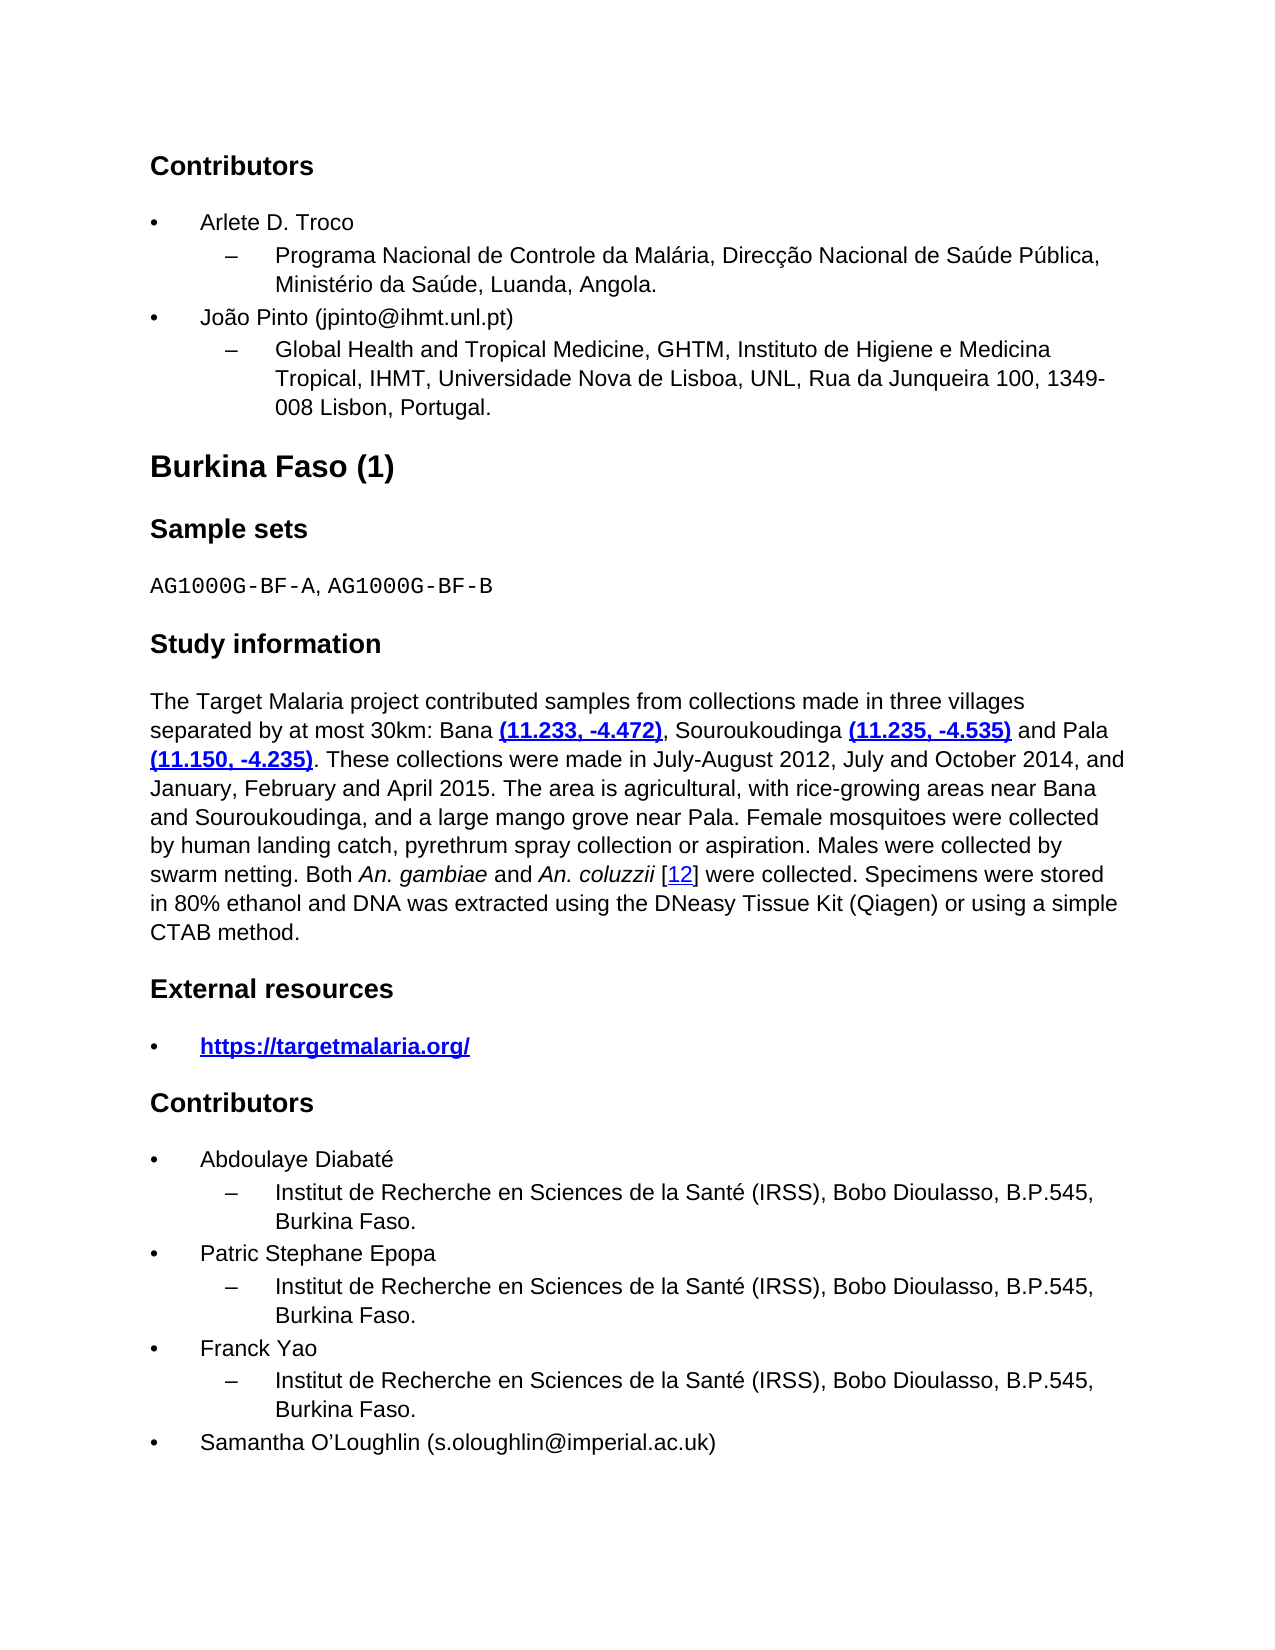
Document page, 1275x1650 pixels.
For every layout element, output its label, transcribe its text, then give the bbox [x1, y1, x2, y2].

list Global Health and Tropical Medicine, GHTM, Instituto de Higiene e Medicina Tropical, IHMT, Universidade Nova de Lisboa, UNL, Rua da Junqueira 100, 1349-008 Lisbon, Portugal. [225, 336, 1125, 421]
subtitle Contributors [150, 150, 1125, 181]
subtitle Sample sets [150, 513, 1125, 544]
list Programa Nacional de Controle da Malária, Direcção Nacional de Saúde Pública, Ministério da Saúde, Luanda, Angola. [225, 242, 1125, 297]
list Arlete D. Troco [150, 209, 1125, 236]
subtitle Burkina Faso (1) [150, 448, 1125, 484]
subtitle Study information [150, 628, 1125, 659]
list Institut de Recherche en Sciences de la Santé (IRSS), Bobo Dioulasso, B.P.545, Burkina Faso. [225, 1273, 1125, 1328]
subtitle Contributors [150, 1087, 1125, 1118]
list João Pinto (jpinto@ihmt.unl.pt) [150, 304, 1125, 330]
subtitle External resources [150, 973, 1125, 1004]
list Patric Stephane Epopa [150, 1240, 1125, 1267]
text AG1000G-BF-A, AG1000G-BF-B [150, 572, 1125, 601]
text The Target Malaria project contributed samples from collections made in three villages separated by at most 30km: Bana (11.233, -4.472), Souroukoudinga (11.235, -4.535) and Pala (11.150, -4.235). These collections were made in July-August 2012, July and October 2014, and January, February and April 2015. The area is agricultural, with rice-growing areas near Bana and Souroukoudinga, and a large mango grove near Pala. Female mosquitoes were collected by human landing catch, pyrethrum spray collection or aspiration. Males were collected by swarm netting. Both An. gambiae and An. coluzzii [12] were collected. Specimens were stored in 80% ethanol and DNA was extracted using the DNeasy Tissue Kit (Qiagen) or using a simple CTAB method. [150, 688, 1125, 946]
list https://targetmalaria.org/ [150, 1033, 1125, 1059]
list Institut de Recherche en Sciences de la Santé (IRSS), Bobo Dioulasso, B.P.545, Burkina Faso. [225, 1179, 1125, 1234]
list Abdoulaye Diabaté [150, 1146, 1125, 1172]
list Franck Yao [150, 1335, 1125, 1361]
list Samantha O’Loughlin (s.oloughlin@imperial.ac.uk) [150, 1429, 1125, 1456]
list Institut de Recherche en Sciences de la Santé (IRSS), Bobo Dioulasso, B.P.545, Burkina Faso. [225, 1367, 1125, 1423]
